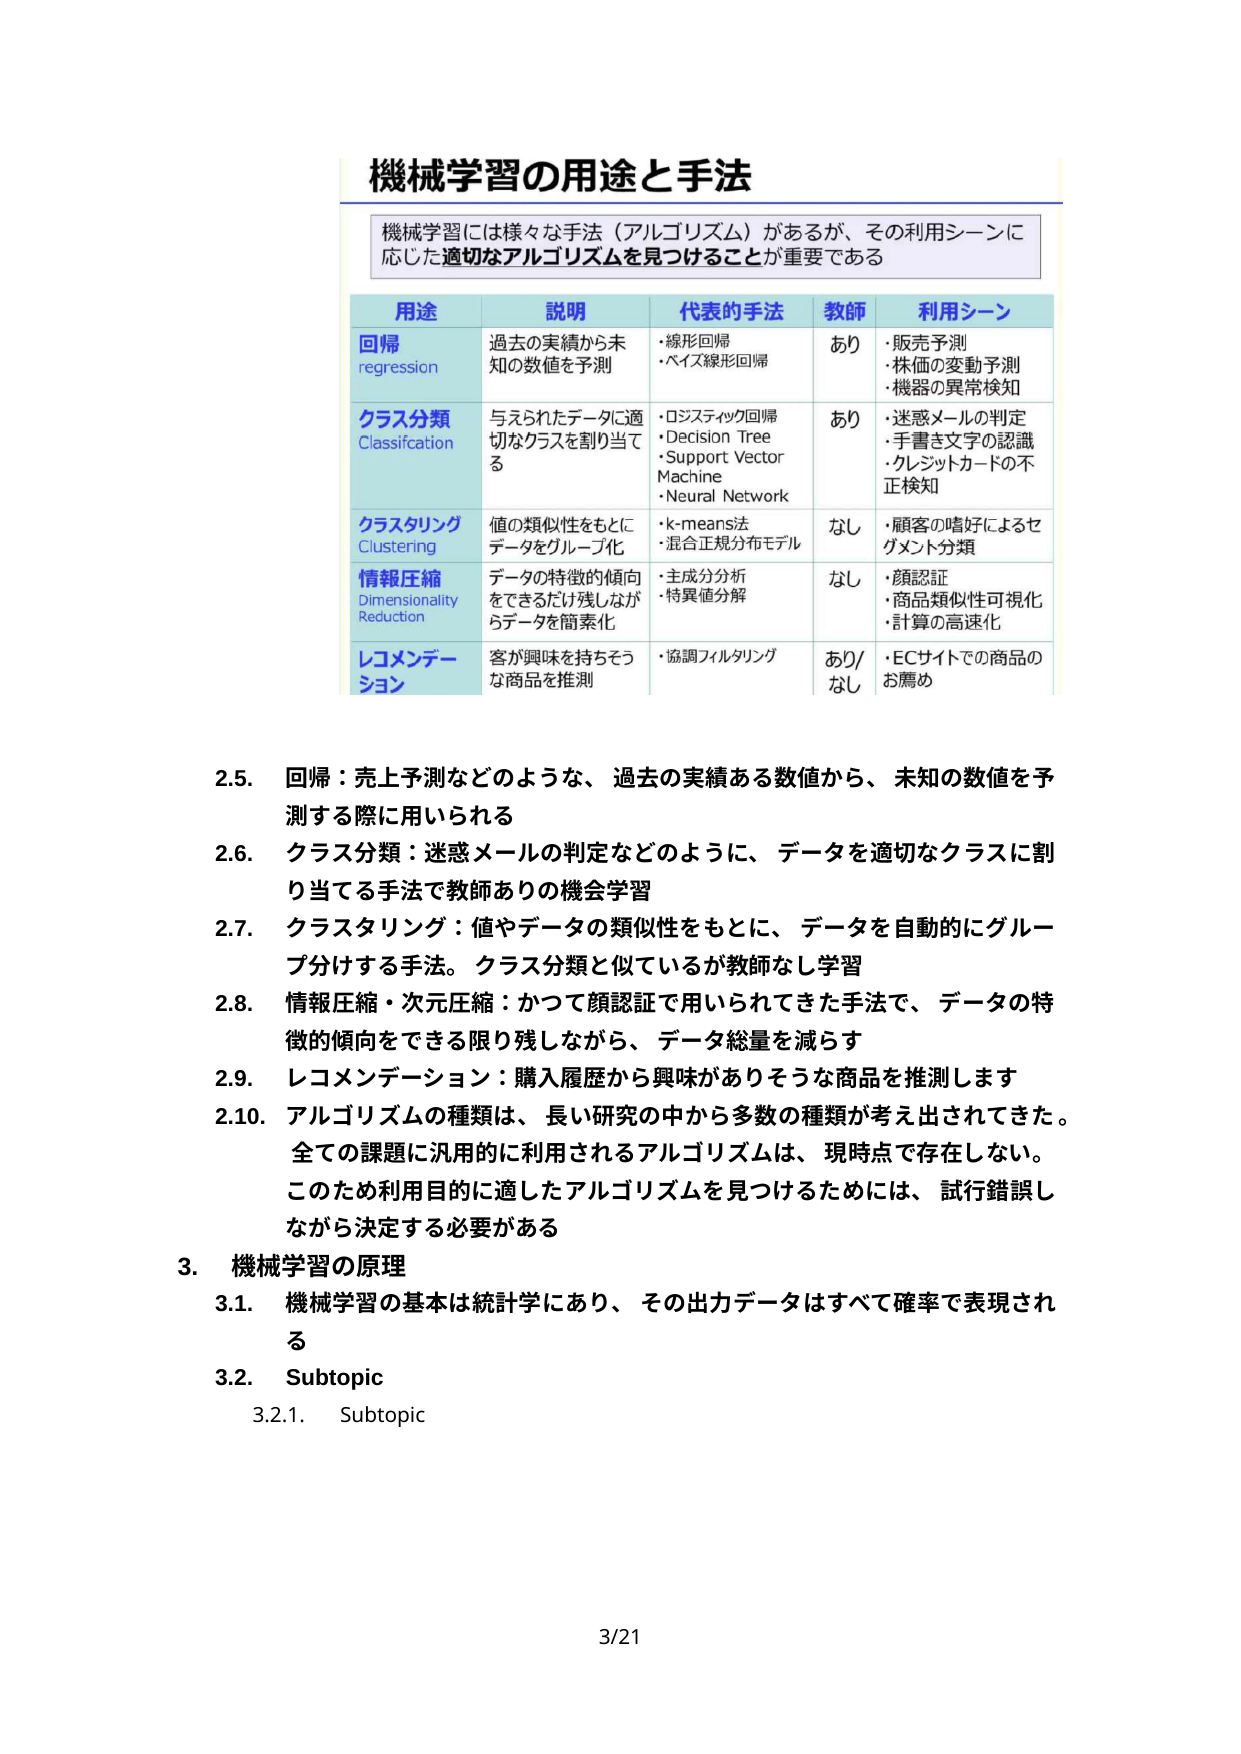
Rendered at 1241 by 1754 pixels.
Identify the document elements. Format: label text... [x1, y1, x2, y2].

subtitle クラス分類：迷惑メールの判定などのように、 データを適切なクラスに割り当てる手法で教師ありの機会学習 [215, 833, 1058, 908]
subtitle 情報圧縮・次元圧縮：かつて顔認証で用いられてきた手法で、 データの特徴的傾向をできる限り残しながら、 データ総量を減らす [215, 983, 1058, 1058]
subtitle クラスタリング：値やデータの類似性をもとに、 データを自動的にグループ分けする手法。 クラス分類と似ているが教師なし学習 [215, 908, 1058, 983]
picture [339, 158, 1063, 695]
subtitle 機械学習の基本は統計学にあり、 その出力データはすべて確率で表現される [215, 1283, 1058, 1358]
subtitle 回帰：売上予測などのような、 過去の実績ある数値から、 未知の数値を予測する際に用いられる [215, 758, 1058, 833]
list Subtopic [252, 1396, 1063, 1433]
subtitle レコメンデーション：購入履歴から興味がありそうな商品を推測します [215, 1058, 1058, 1096]
subtitle アルゴリズムの種類は、 長い研究の中から多数の種類が考え出されてきた。 全ての課題に汎用的に利用されるアルゴリズムは、 現時点で存在しない。 このため利用目的に適したアルゴリズムを見つけるためには、 試行錯誤しながら決定する必要がある [215, 1096, 1058, 1246]
subtitle Subtopic [215, 1358, 1058, 1396]
subtitle 機械学習の原理 [177, 1246, 1063, 1283]
